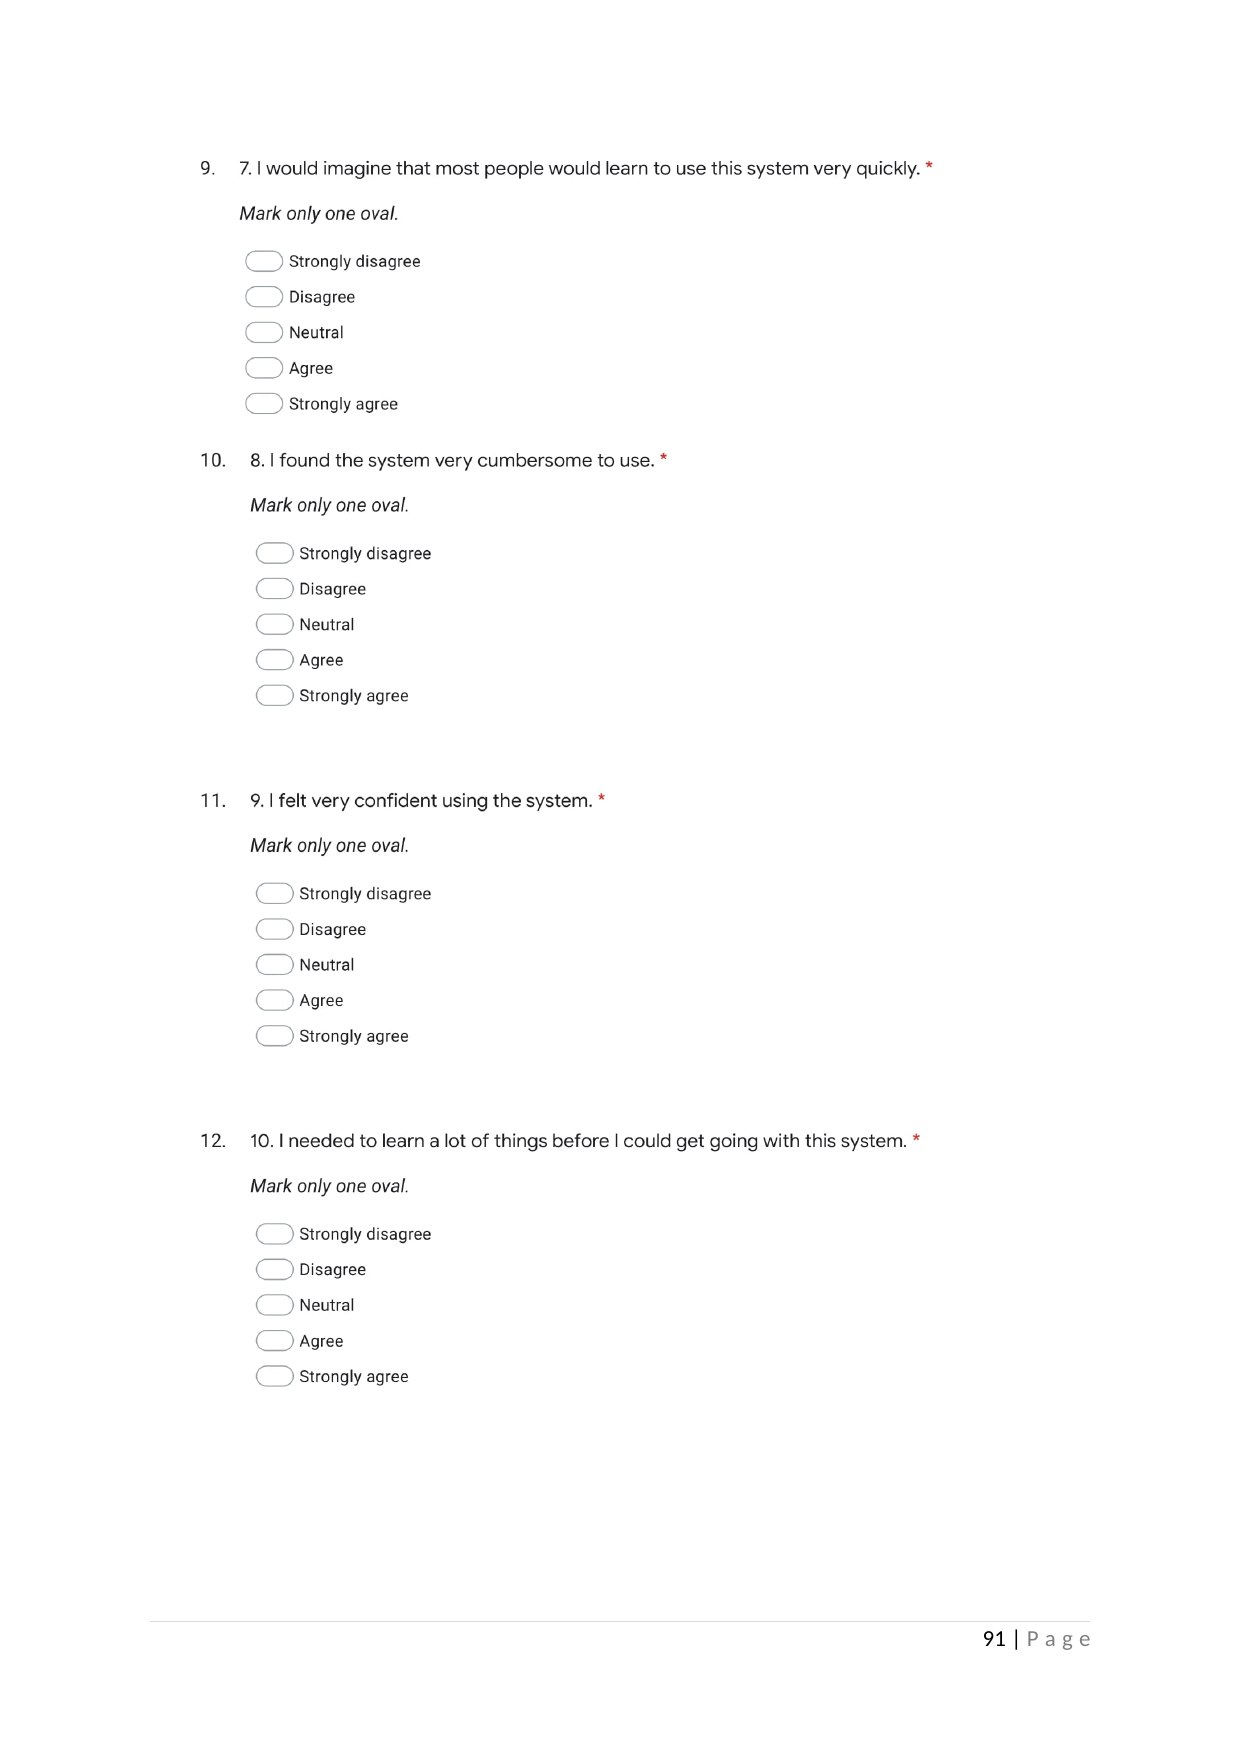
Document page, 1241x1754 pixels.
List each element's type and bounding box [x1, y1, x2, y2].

picture [150, 150, 1091, 426]
picture [150, 427, 1091, 1395]
